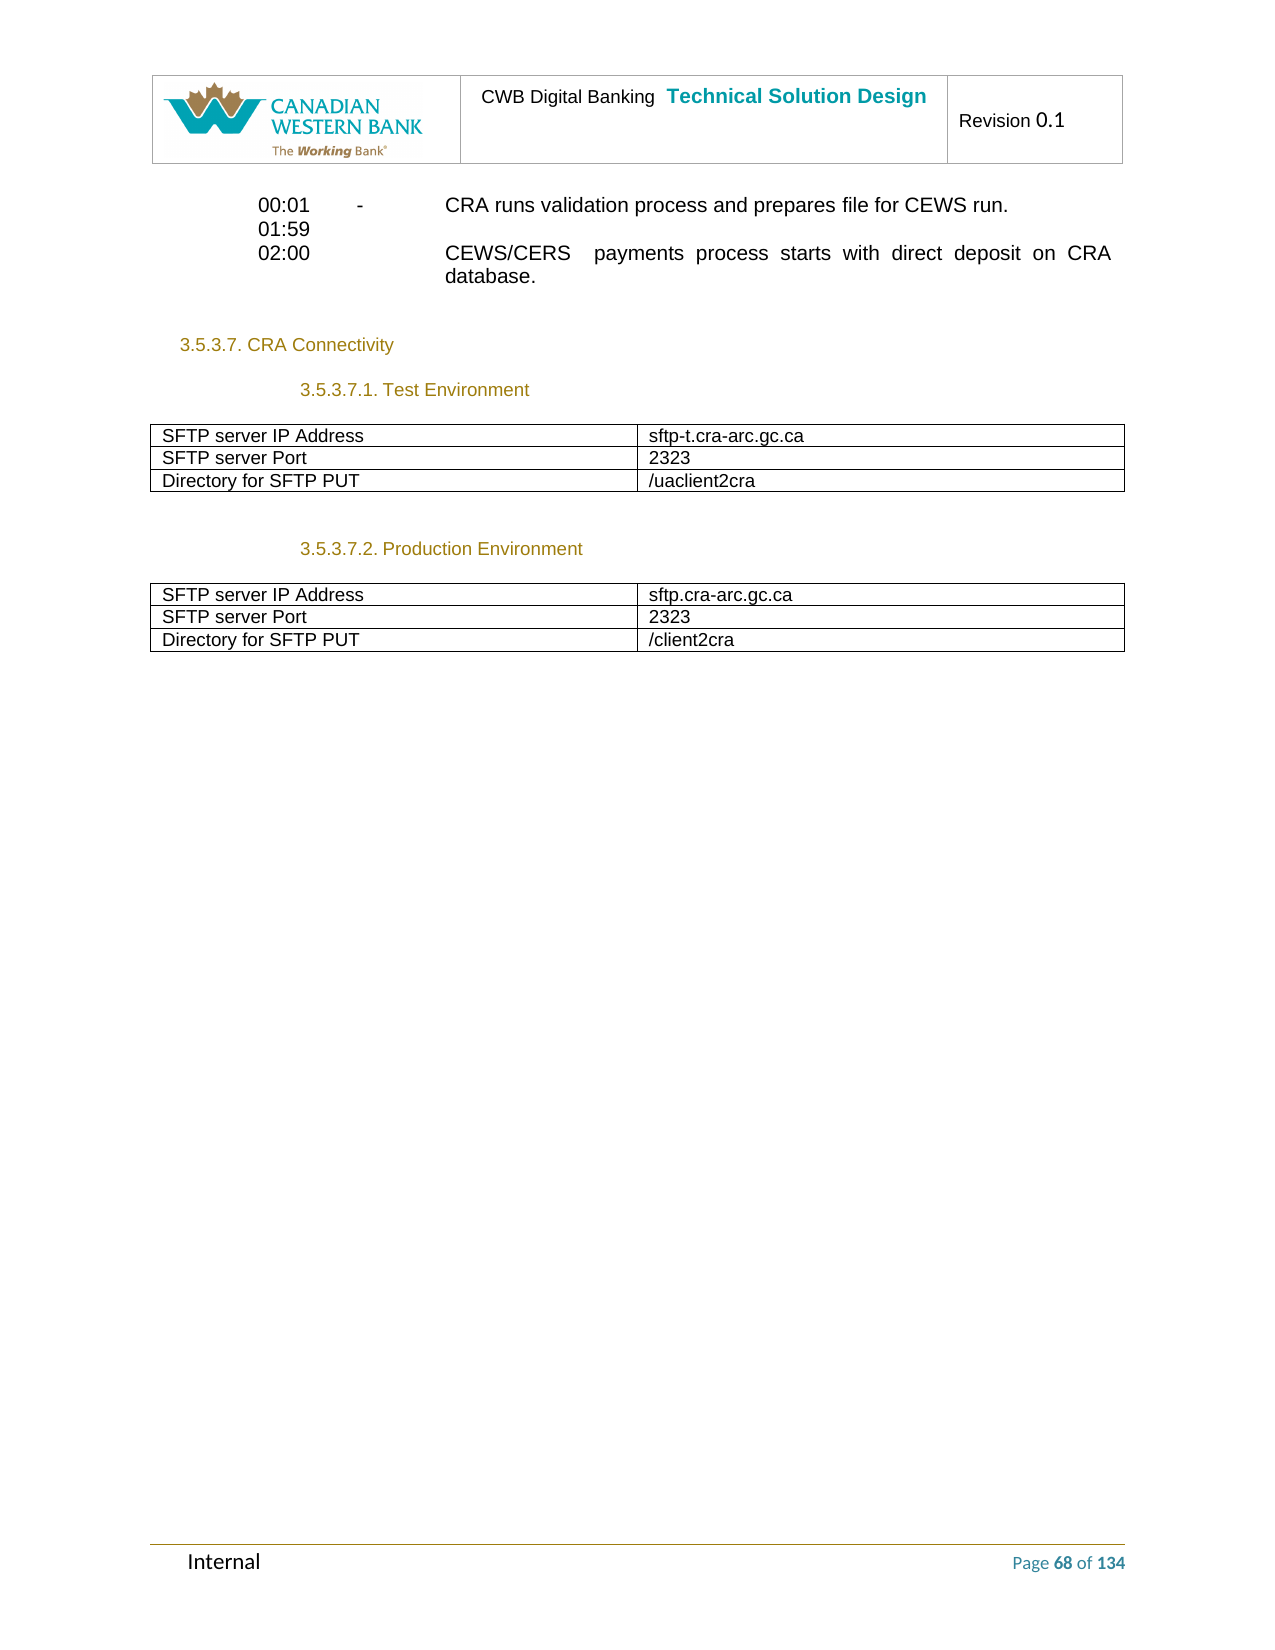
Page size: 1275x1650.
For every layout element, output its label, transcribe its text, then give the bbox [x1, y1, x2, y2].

table_cell Directory for SFTP PUT [151, 629, 637, 651]
table_cell /uaclient2cra [638, 470, 1124, 491]
table_cell /client2cra [638, 629, 1124, 651]
table_cell CEWS/CERS payments process starts with direct deposit on CRA database. [375, 240, 1124, 288]
picture [163, 82, 423, 158]
table_header sftp-t.cra-arc.gc.ca [638, 425, 1124, 446]
list Test Environment [300, 379, 1125, 400]
table_cell Directory for SFTP PUT [151, 470, 637, 491]
table_cell SFTP server Port [151, 606, 637, 628]
table_header sftp.cra-arc.gc.ca [638, 584, 1124, 605]
subtitle CRA Connectivity [179, 334, 1125, 355]
table_cell SFTP server Port [151, 447, 637, 469]
table_header SFTP server IP Address [151, 425, 637, 446]
table_header SFTP server IP Address [151, 584, 637, 605]
table_cell 2323 [638, 447, 1124, 469]
table_cell CRA runs validation process and prepares file for CEWS run. [375, 193, 1124, 240]
list Production Environment [300, 538, 1125, 559]
table_cell 2323 [638, 606, 1124, 628]
table_cell 02:00 [188, 240, 374, 288]
table_cell 00:01 - 01:59 [188, 193, 374, 240]
